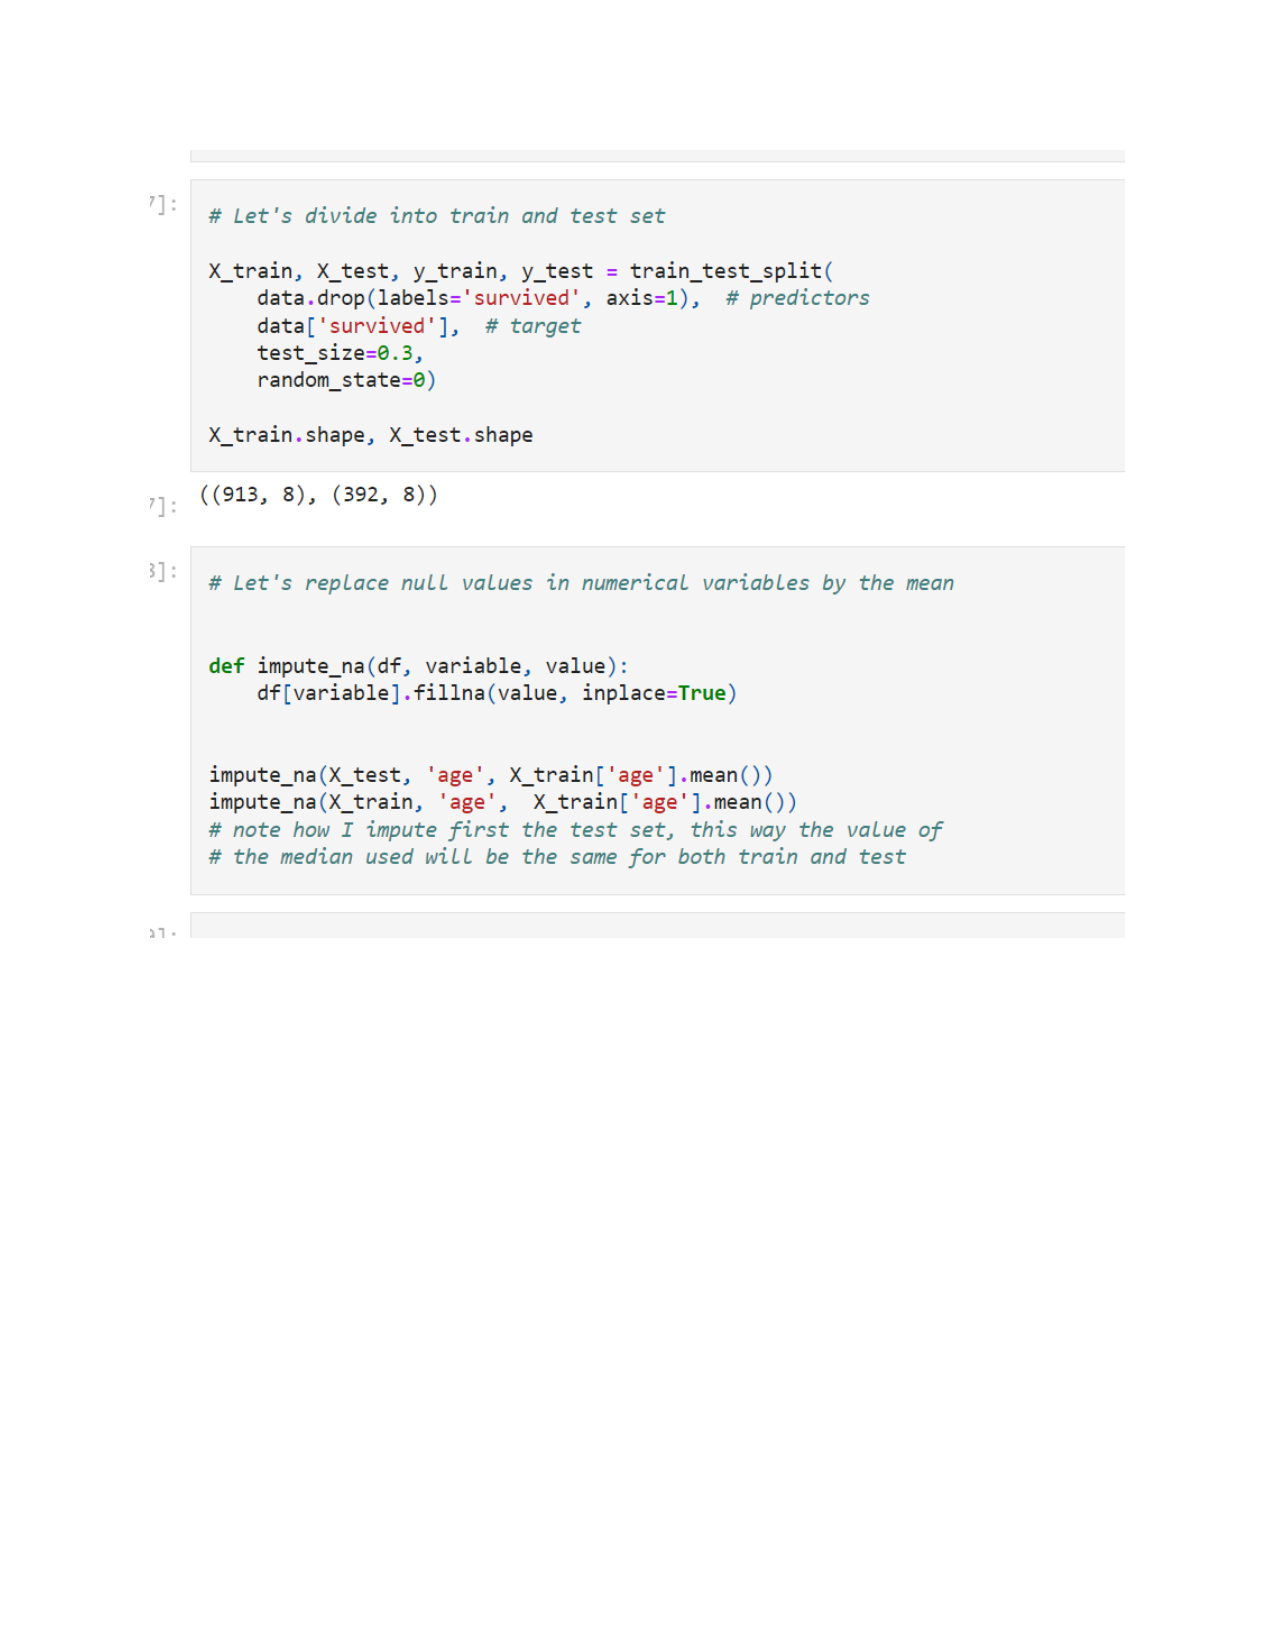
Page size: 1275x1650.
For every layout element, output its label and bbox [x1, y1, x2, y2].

picture [150, 150, 1125, 938]
